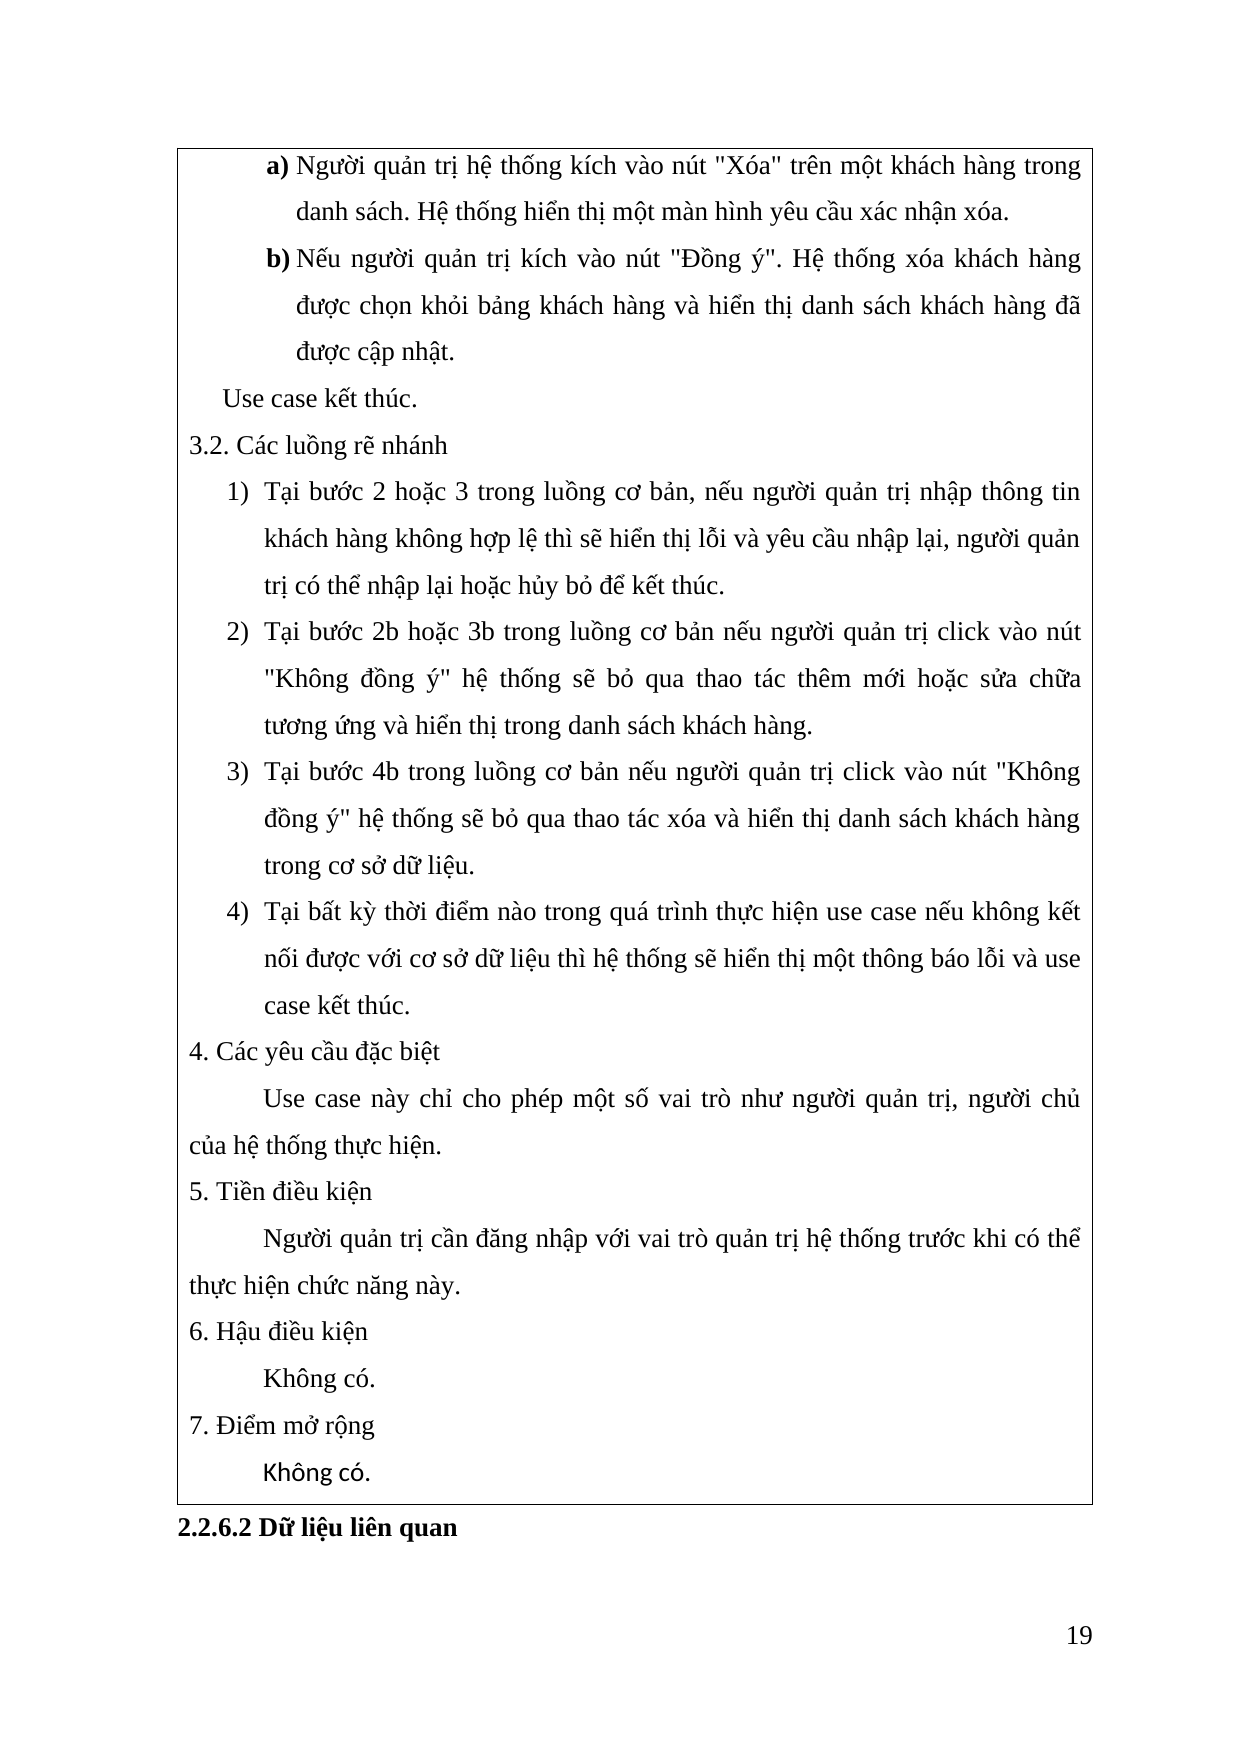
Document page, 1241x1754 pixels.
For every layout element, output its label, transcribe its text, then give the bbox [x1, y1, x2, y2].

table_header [178, 149, 1092, 1504]
subtitle 2.2.6.2 Dữ liệu liên quan [177, 1511, 1092, 1542]
